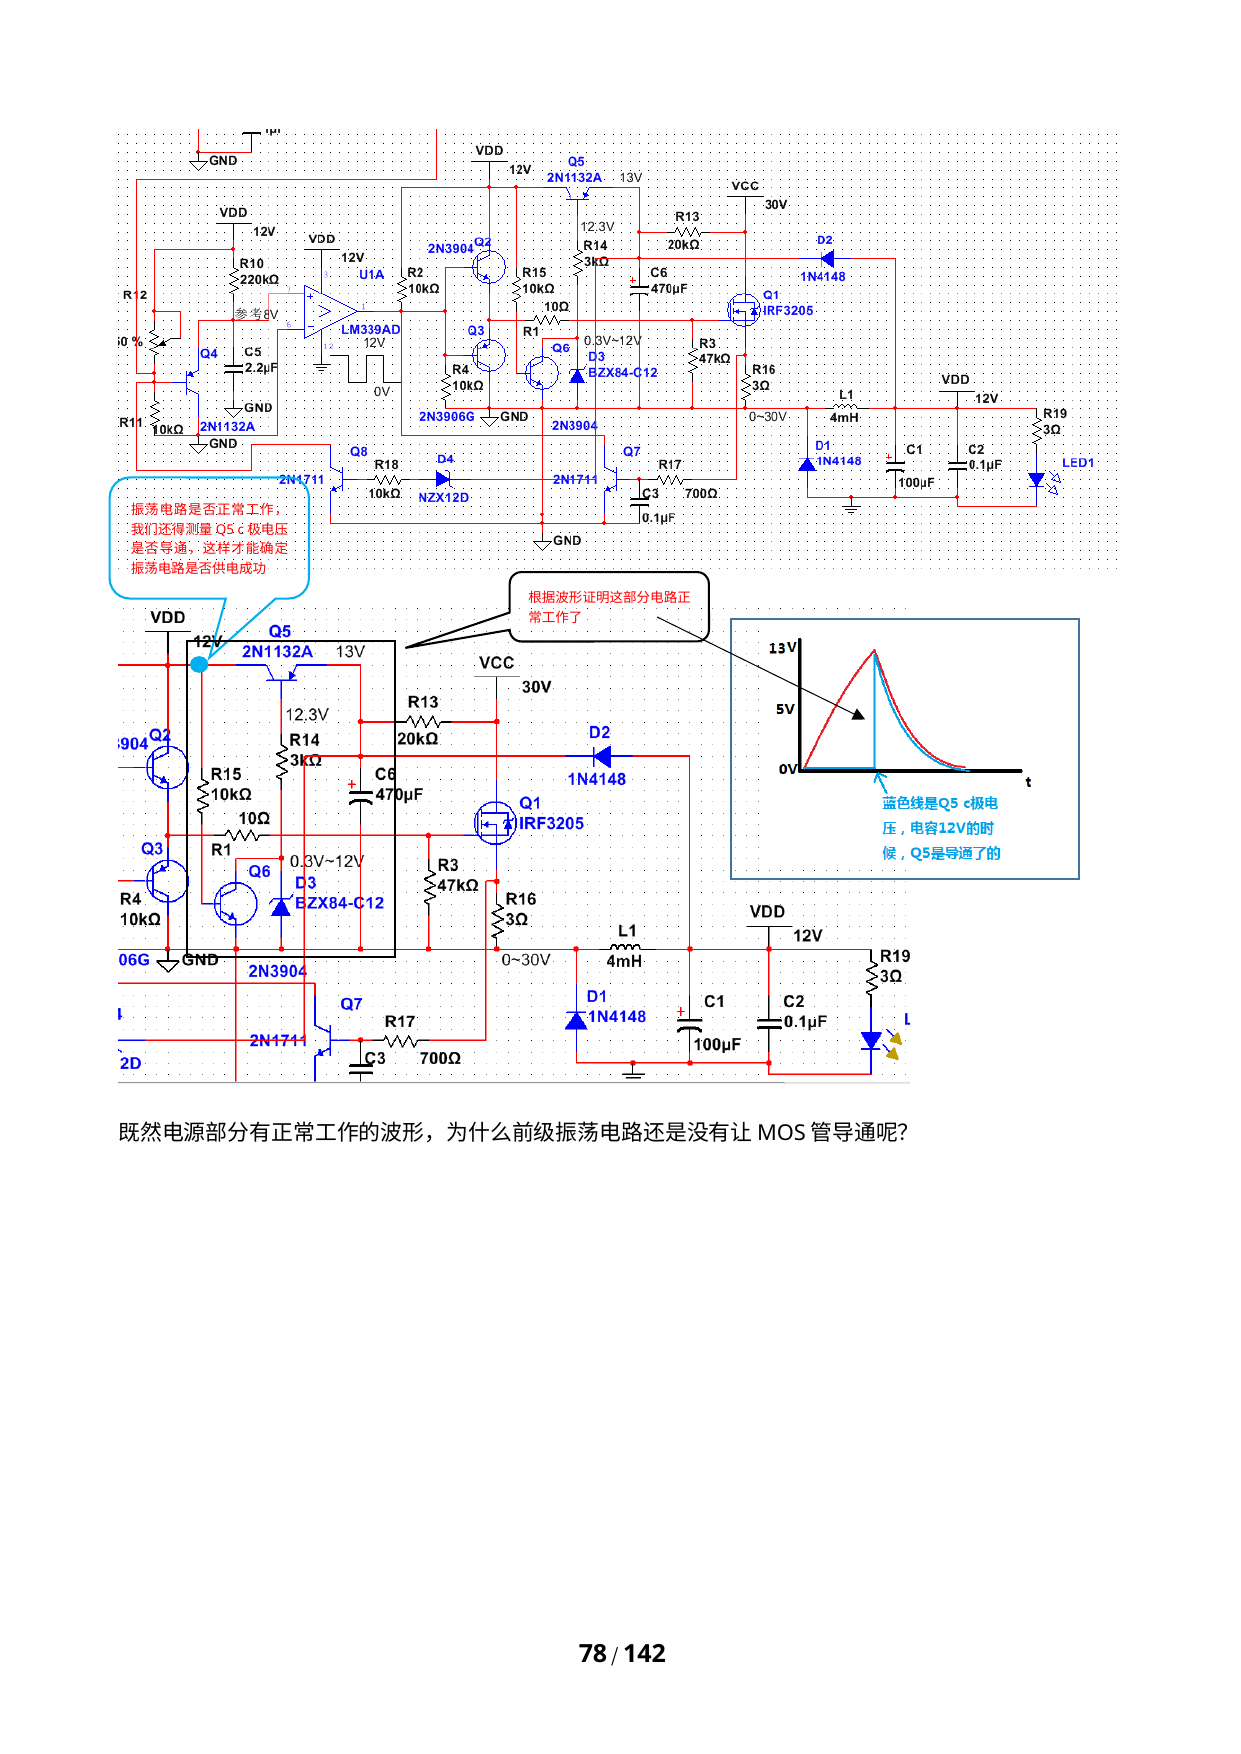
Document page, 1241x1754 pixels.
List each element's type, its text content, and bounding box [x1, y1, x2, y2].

picture [706, 605, 911, 651]
picture [430, 605, 707, 642]
picture [118, 129, 1123, 569]
picture [217, 605, 265, 640]
picture [118, 479, 307, 569]
picture [118, 605, 911, 1084]
picture [732, 620, 1050, 878]
picture [213, 642, 223, 651]
picture [188, 642, 394, 956]
text 既然电源部分有正常工作的波形，为什么前级振荡电路还是没有让MOS管导通呢？ [118, 1114, 1122, 1148]
